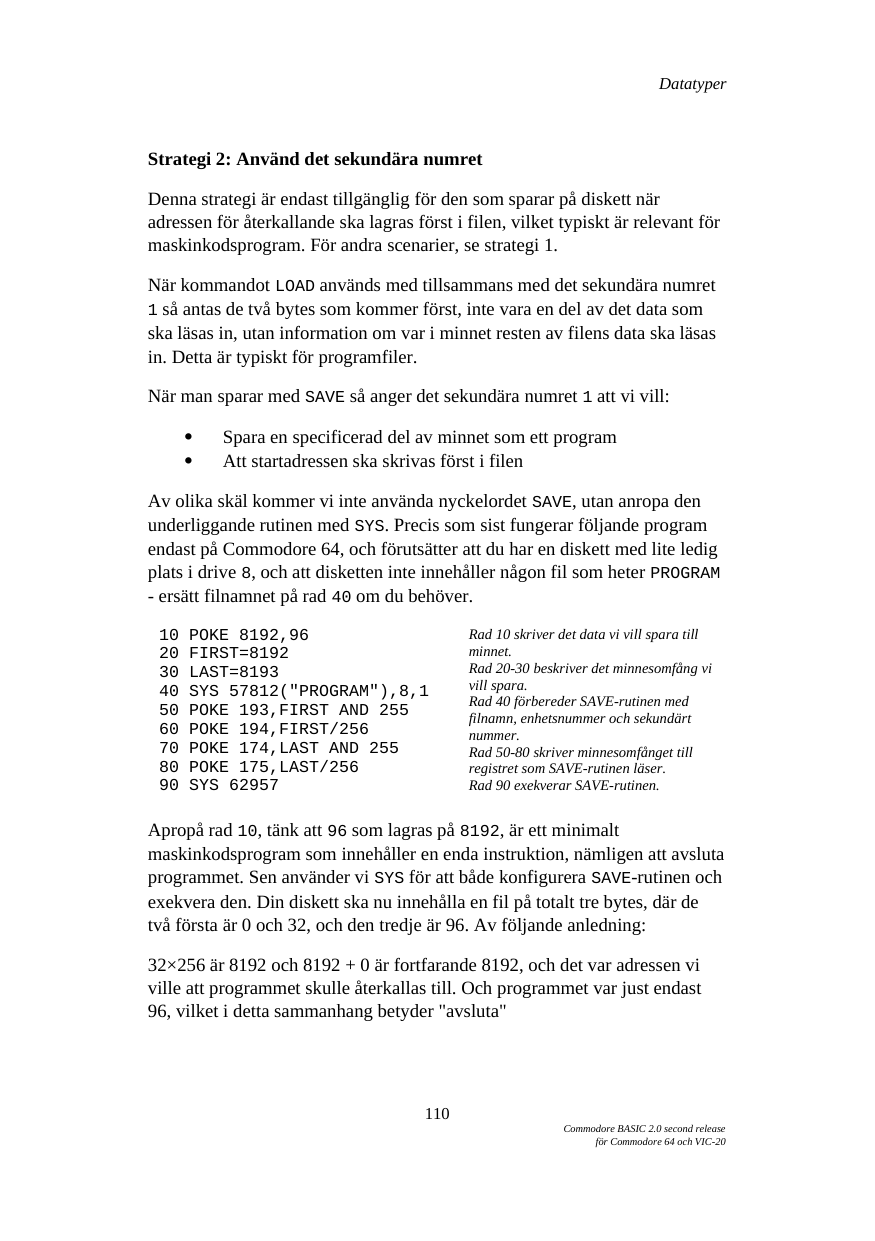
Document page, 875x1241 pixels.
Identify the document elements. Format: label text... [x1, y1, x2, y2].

list Spara en specificerad del av minnet som ett program [185, 426, 726, 448]
text 32×256 är 8192 och 8192 + 0 är fortfarande 8192, och det var adressen vi ville att programmet skulle återkallas till. Och programmet var just endast 96, vilket i detta sammanhang betyder "avsluta" [148, 954, 726, 1022]
table_header Rad 10 skriver det data vi vill spara till minnet. Rad 20-30 beskriver det minnesomfång vi vill spara. Rad 40 förbereder SAVE-rutinen med filnamn, enhetsnummer och sekundärt nummer. Rad 50-80 skriver minnesomfånget till registret som SAVE-rutinen läser. Rad 90 exekverar SAVE-rutinen. [457, 626, 725, 796]
text Apropå rad 10, tänk att 96 som lagras på 8192, är ett minimalt maskinkodsprogram som innehåller en enda instruktion, nämligen att avsluta programmet. Sen använder vi SYS för att både konfigurera SAVE-rutinen och exekvera den. Din diskett ska nu innehålla en fil på totalt tre bytes, där de två första är 0 och 32, och den tredje är 96. Av följande anledning: [148, 796, 726, 935]
text Denna strategi är endast tillgänglig för den som sparar på diskett när adressen för återkallande ska lagras först i filen, vilket typiskt är relevant för maskinkodsprogram. För andra scenarier, se strategi 1. [148, 188, 726, 256]
list Att startadressen ska skrivas först i filen [185, 449, 726, 471]
text Strategi 2: Använd det sekundära numret [148, 148, 726, 169]
text När kommandot LOAD används med tillsammans med det sekundära numret 1 så antas de två bytes som kommer först, inte vara en del av det data som ska läsas in, utan information om var i minnet resten av filens data ska läsas in. Detta är typiskt för programfiler. [148, 274, 726, 367]
text Av olika skäl kommer vi inte använda nyckelordet SAVE, utan anropa den underliggande rutinen med SYS. Precis som sist fungerar följande program endast på Commodore 64, och förutsätter att du har en diskett med lite ledig plats i drive 8, och att disketten inte innehåller någon fil som heter PROGRAM - ersätt filnamnet på rad 40 om du behöver. [148, 489, 726, 608]
text När man sparar med SAVE så anger det sekundära numret 1 att vi vill: [148, 385, 726, 408]
table_header 10 POKE 8192,96 20 FIRST=8192 30 LAST=8193 40 SYS 57812("PROGRAM"),8,1 50 POKE 193,FIRST AND 255 60 POKE 194,FIRST/256 70 POKE 174,LAST AND 255 80 POKE 175,LAST/256 90 SYS 62957 [148, 626, 457, 796]
